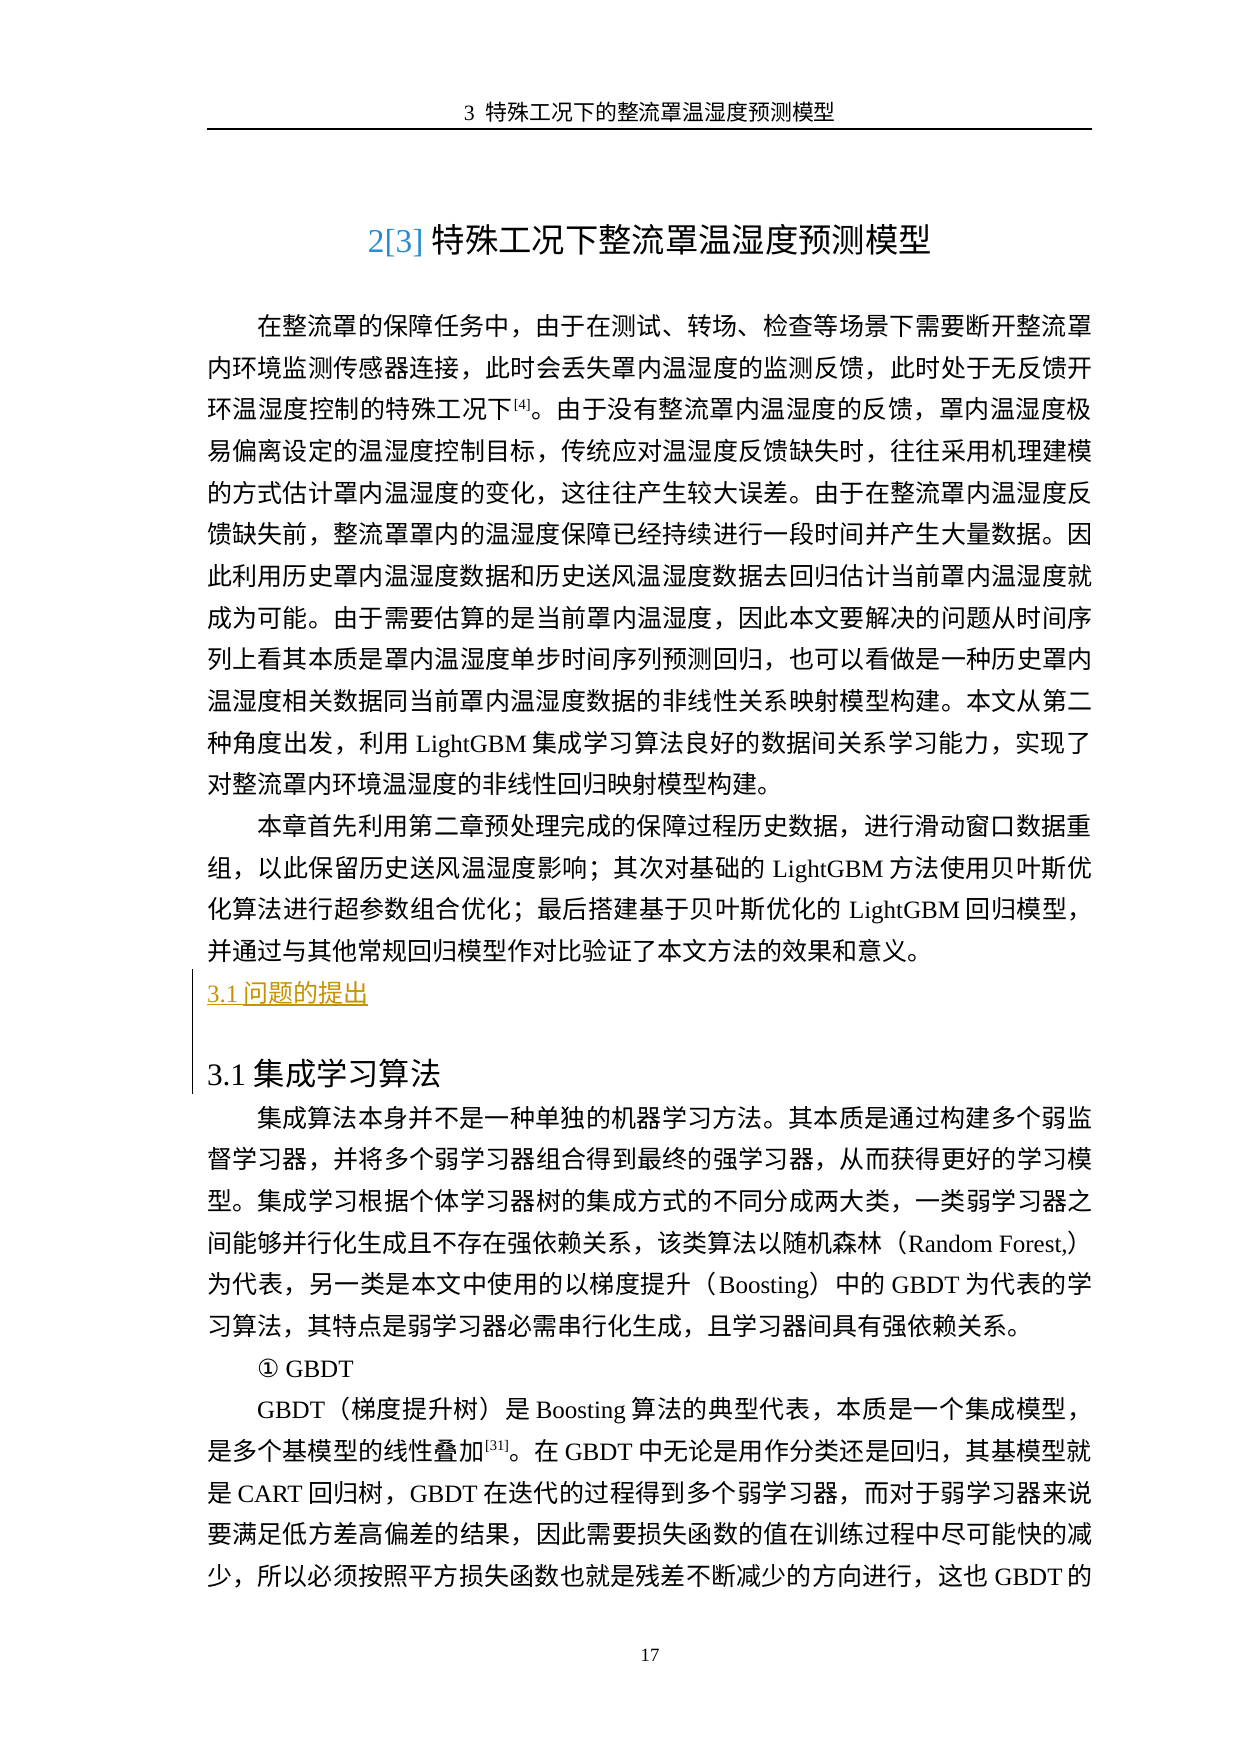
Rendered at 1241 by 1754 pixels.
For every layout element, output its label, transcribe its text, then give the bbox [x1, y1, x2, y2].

text 集成算法本身并不是一种单独的机器学习方法。其本质是通过构建多个弱监督学习器，并将多个弱学习器组合得到最终的强学习器，从而获得更好的学习模型。集成学习根据个体学习器树的集成方式的不同分成两大类，一类弱学习器之间能够并行化生成且不存在强依赖关系，该类算法以随机森林（Random Forest,）为代表，另一类是本文中使用的以梯度提升（Boosting）中的GBDT为代表的学习算法，其特点是弱学习器必需串行化生成，且学习器间具有强依赖关系。 [207, 1094, 1092, 1344]
text 在整流罩的保障任务中，由于在测试、转场、检查等场景下需要断开整流罩内环境监测传感器连接，此时会丢失罩内温湿度的监测反馈，此时处于无反馈开环温湿度控制的特殊工况下[4]。由于没有整流罩内温湿度的反馈，罩内温湿度极易偏离设定的温湿度控制目标，传统应对温湿度反馈缺失时，往往采用机理建模的方式估计罩内温湿度的变化，这往往产生较大误差。由于在整流罩内温湿度反馈缺失前，整流罩罩内的温湿度保障已经持续进行一段时间并产生大量数据。因此利用历史罩内温湿度数据和历史送风温湿度数据去回归估计当前罩内温湿度就成为可能。由于需要估算的是当前罩内温湿度，因此本文要解决的问题从时间序列上看其本质是罩内温湿度单步时间序列预测回归，也可以看做是一种历史罩内温湿度相关数据同当前罩内温湿度数据的非线性关系映射模型构建。本文从第二种角度出发，利用LightGBM集成学习算法良好的数据间关系学习能力，实现了对整流罩内环境温湿度的非线性回归映射模型构建。 [207, 302, 1092, 802]
subtitle 3.1 集成学习算法 [207, 1052, 1092, 1094]
subtitle 特殊工况下整流罩温湿度预测模型 [207, 219, 1092, 261]
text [207, 1386, 1092, 1594]
text 本章首先利用第二章预处理完成的保障过程历史数据，进行滑动窗口数据重组，以此保留历史送风温湿度影响；其次对基础的LightGBM方法使用贝叶斯优化算法进行超参数组合优化；最后搭建基于贝叶斯优化的LightGBM回归模型，并通过与其他常规回归模型作对比验证了本文方法的效果和意义。 [207, 802, 1092, 969]
text ① GBDT [207, 1344, 1092, 1386]
